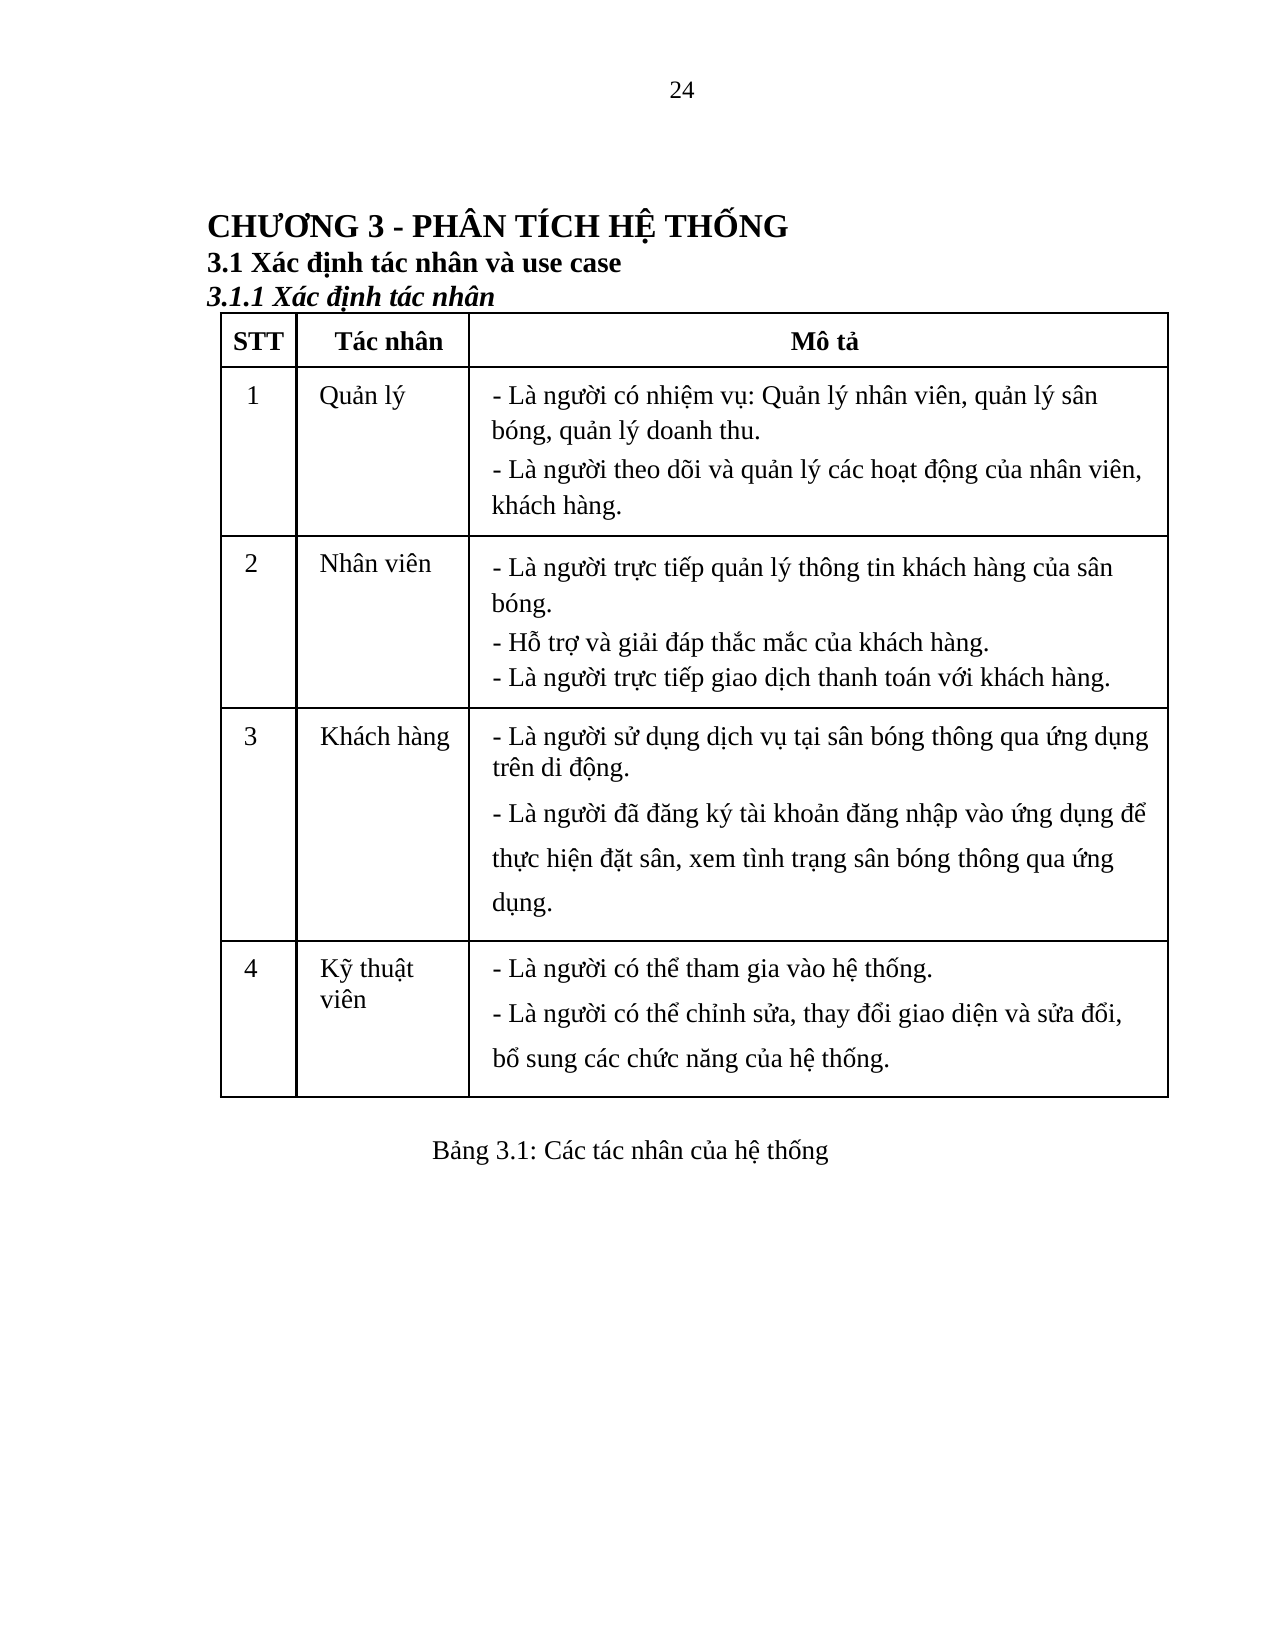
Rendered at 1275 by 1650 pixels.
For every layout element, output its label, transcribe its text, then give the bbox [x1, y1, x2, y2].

table_header Tác nhân [298, 314, 468, 366]
table_cell 4 [222, 942, 295, 1096]
subtitle CHƯƠNG 3 - PHÂN TÍCH HỆ THỐNG [207, 207, 1157, 245]
table_header STT [222, 314, 295, 366]
table_cell - Là người có thể tham gia vào hệ thống. - Là người có thể chỉnh sửa, thay đổi giao diện và sửa đổi, bổ sung các chức năng của hệ thống. [470, 942, 1167, 1096]
table_cell - Là người trực tiếp quản lý thông tin khách hàng của sân bóng. - Hỗ trợ và giải đáp thắc mắc của khách hàng. - Là người trực tiếp giao dịch thanh toán với khách hàng. [470, 537, 1167, 707]
text Bảng 3.1: Các tác nhân của hệ thống [357, 1134, 1157, 1165]
table_cell Khách hàng [298, 709, 468, 940]
table_cell Kỹ thuật viên [298, 942, 468, 1096]
table_cell 2 [222, 537, 295, 707]
table_cell - Là người có nhiệm vụ: Quản lý nhân viên, quản lý sân bóng, quản lý doanh thu. - Là người theo dõi và quản lý các hoạt động của nhân viên, khách hàng. [470, 368, 1167, 535]
table_cell 3 [222, 709, 295, 940]
table_cell - Là người sử dụng dịch vụ tại sân bóng thông qua ứng dụng trên di động. - Là người đã đăng ký tài khoản đăng nhập vào ứng dụng để thực hiện đặt sân, xem tình trạng sân bóng thông qua ứng dụng. [470, 709, 1167, 940]
table_cell 1 [222, 368, 295, 535]
table_header Mô tả [470, 314, 1167, 366]
subtitle 3.1.1 Xác định tác nhân [207, 279, 1157, 312]
table_cell Quản lý [298, 368, 468, 535]
table_cell Nhân viên [298, 537, 468, 707]
subtitle 3.1 Xác định tác nhân và use case [207, 245, 1157, 279]
